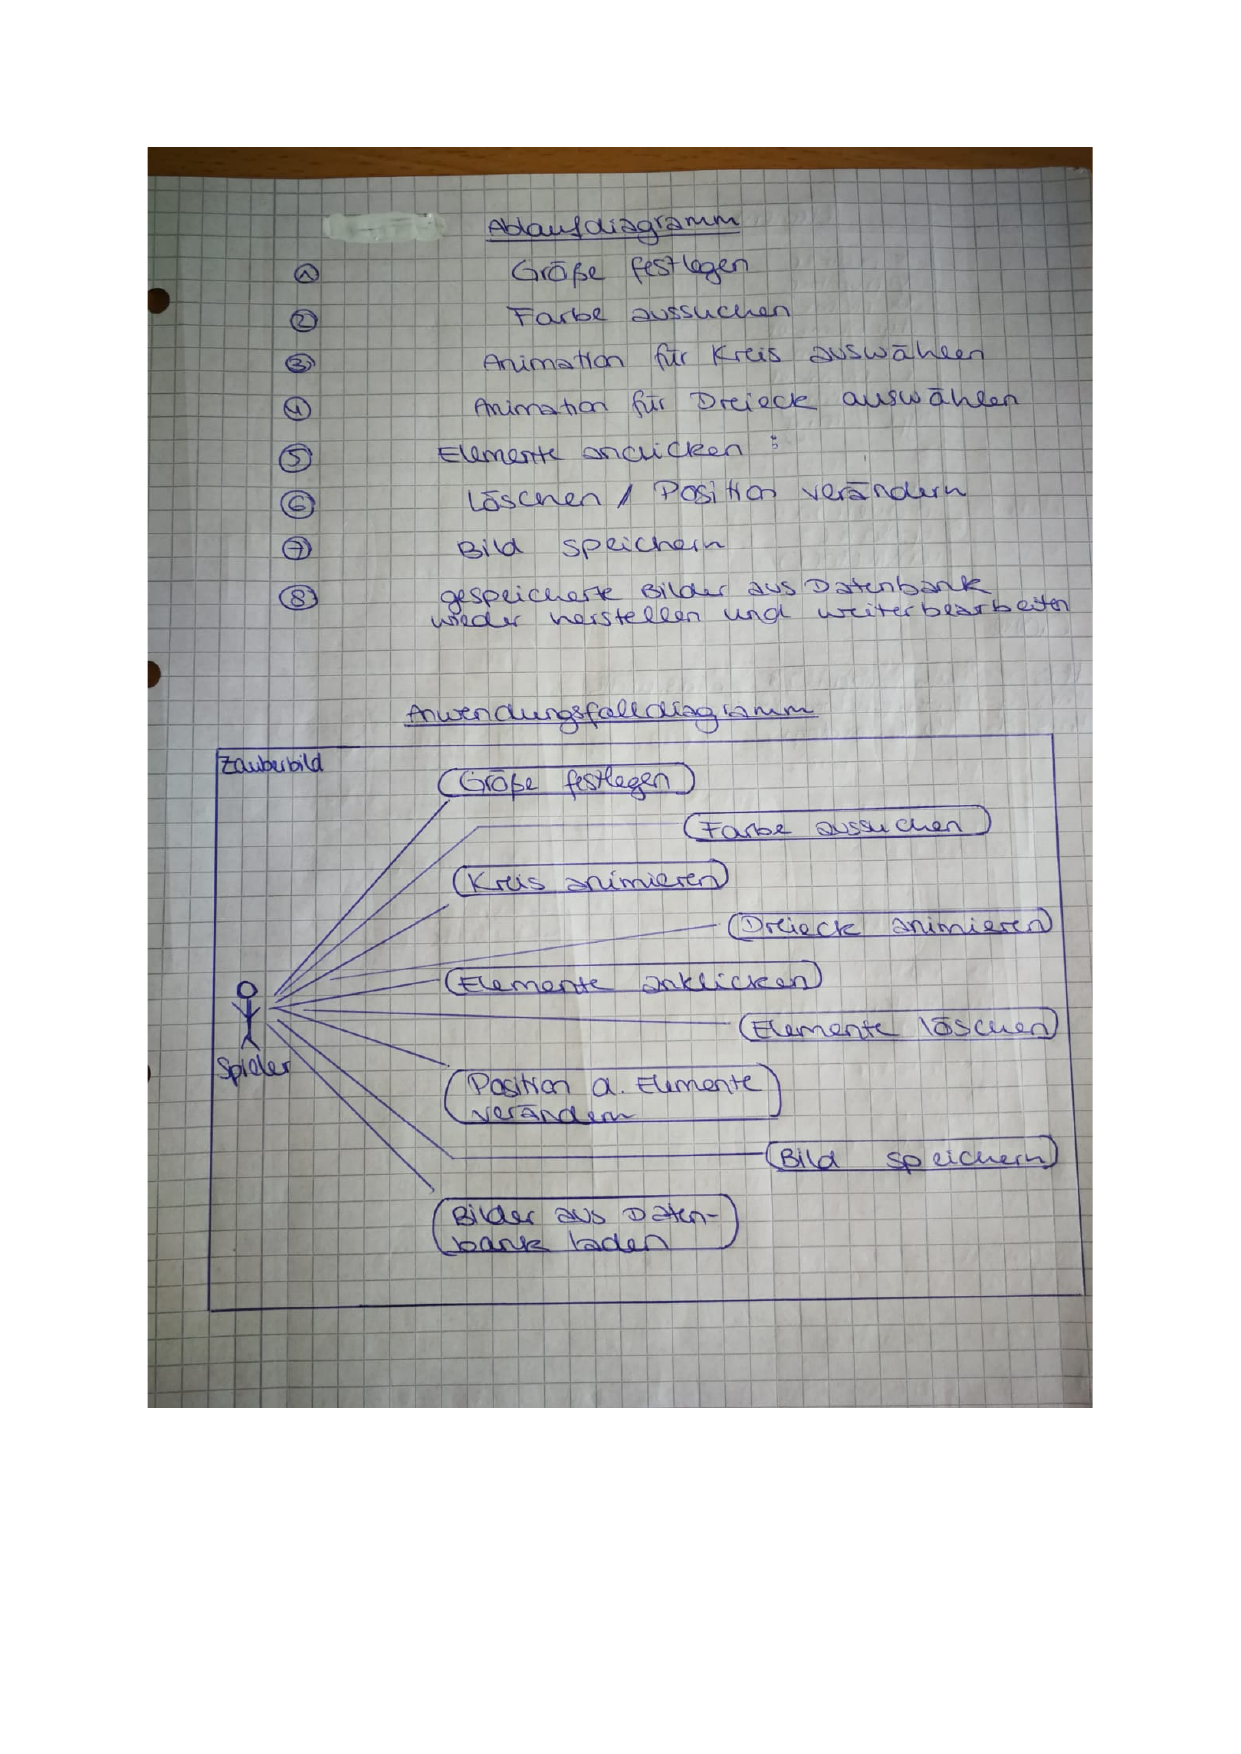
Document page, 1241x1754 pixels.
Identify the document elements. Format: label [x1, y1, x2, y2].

picture [147, 147, 1093, 1408]
